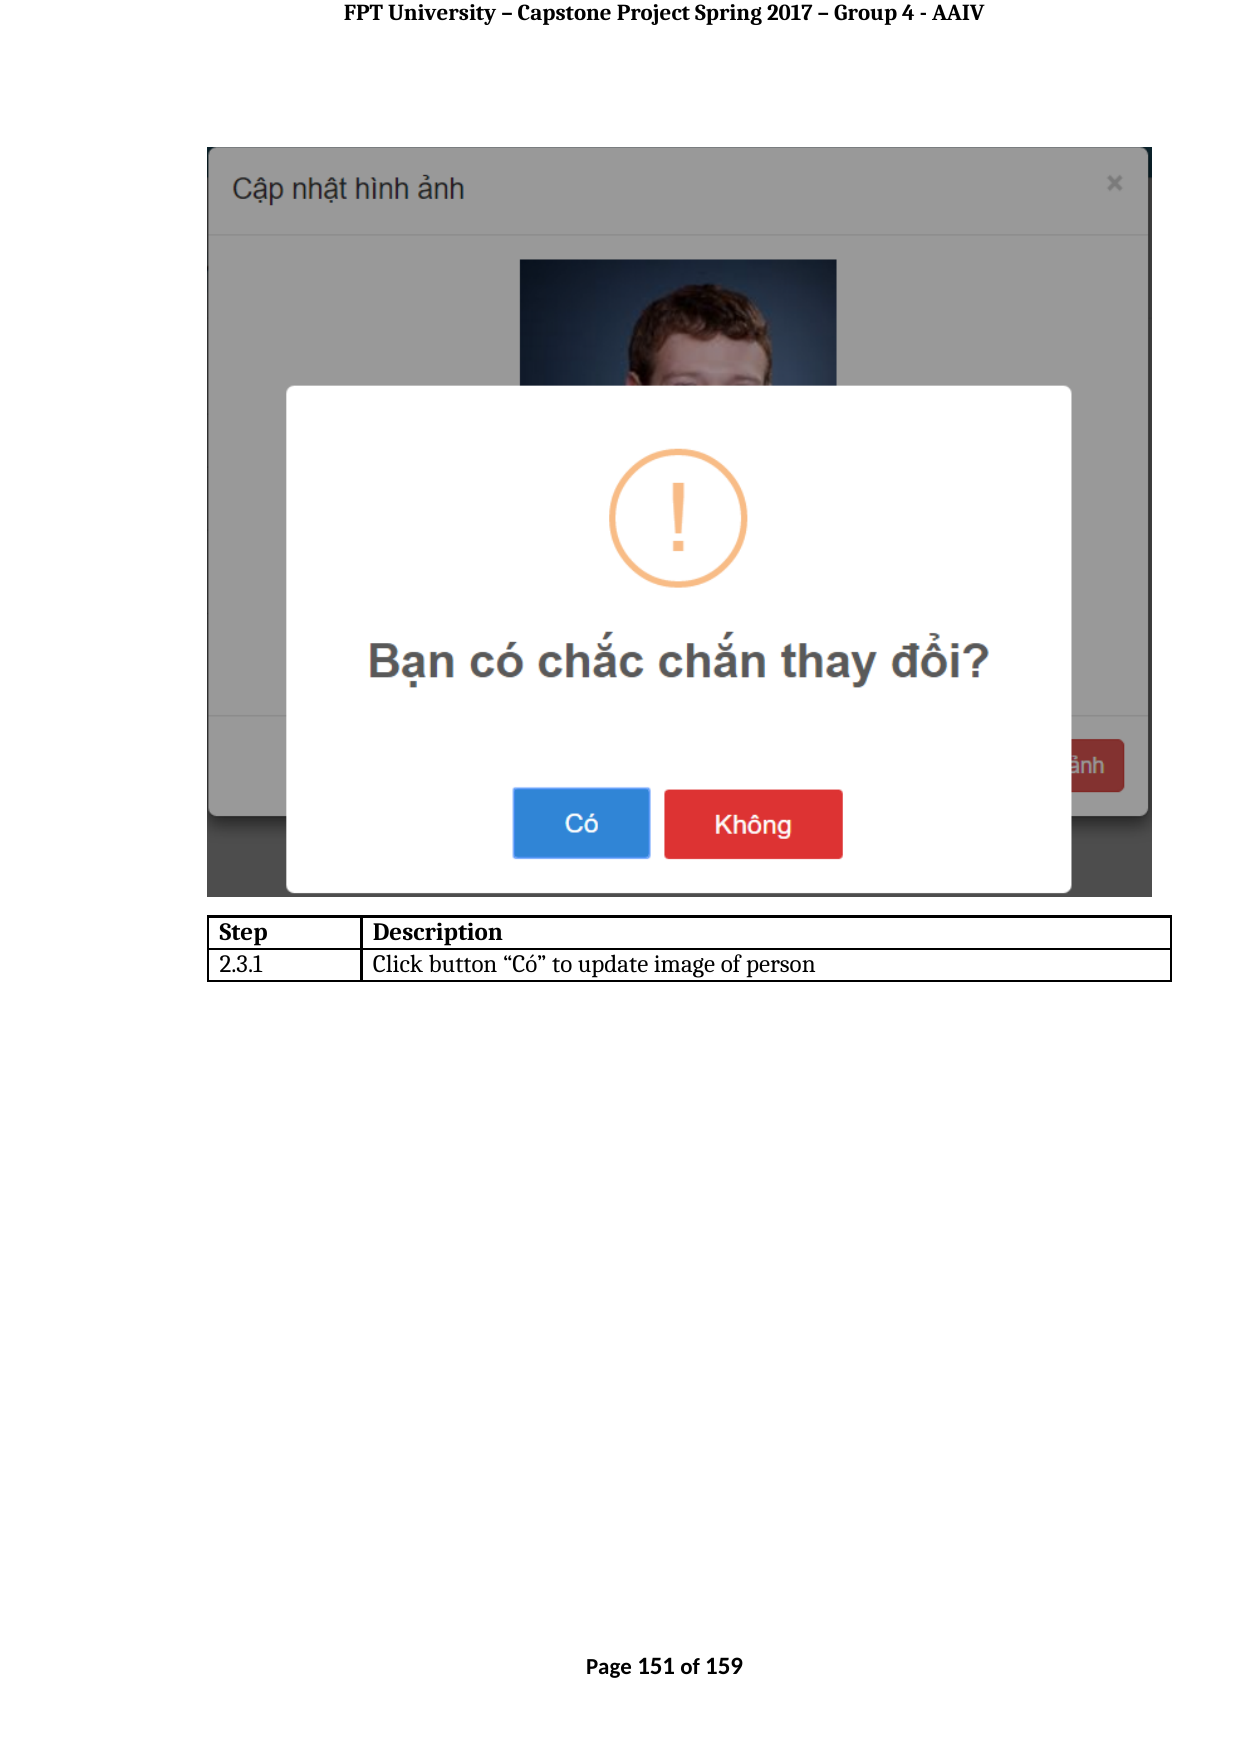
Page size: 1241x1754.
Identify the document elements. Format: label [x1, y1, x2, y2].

picture [207, 147, 1152, 897]
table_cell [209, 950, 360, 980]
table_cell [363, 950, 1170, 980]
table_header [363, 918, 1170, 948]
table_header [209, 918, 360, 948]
